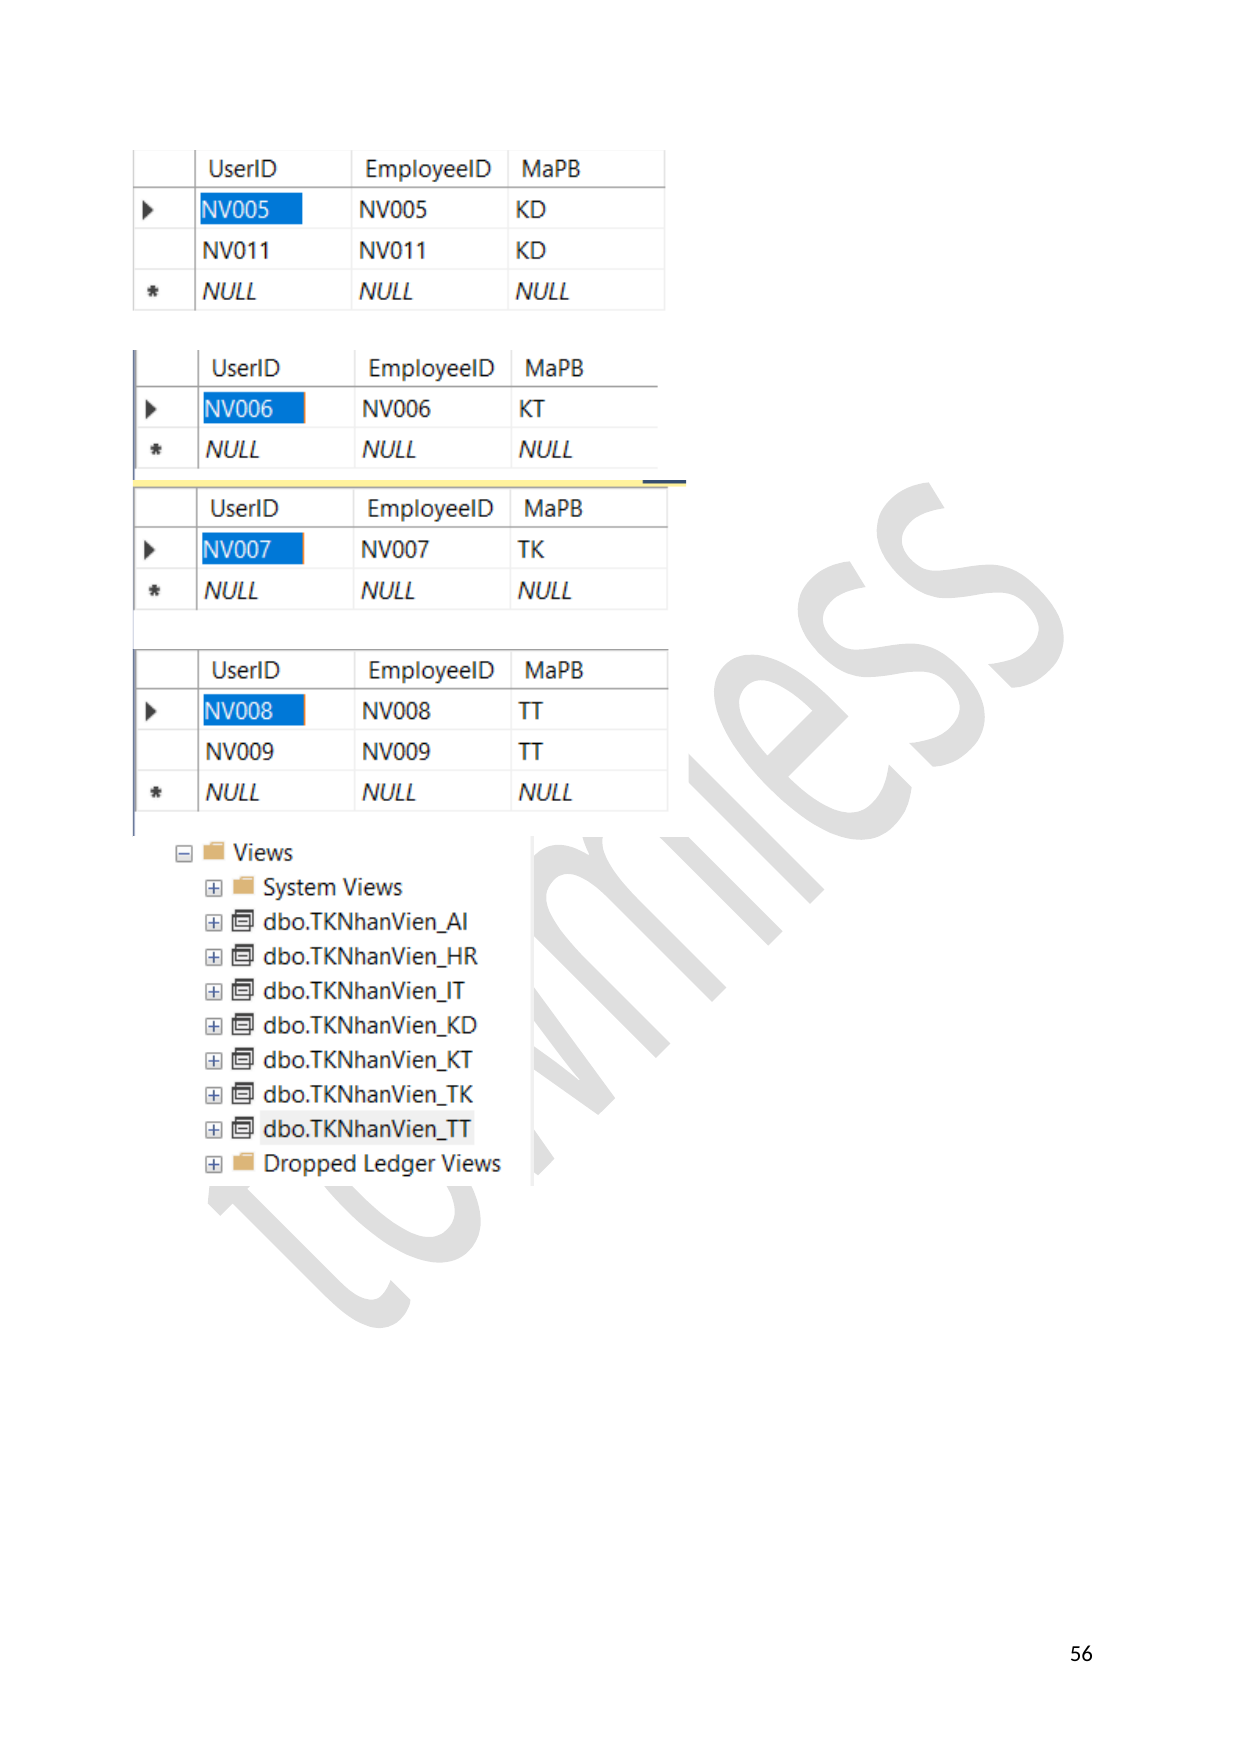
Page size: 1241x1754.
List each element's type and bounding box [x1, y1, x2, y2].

picture [132, 350, 689, 1186]
picture [132, 150, 675, 322]
